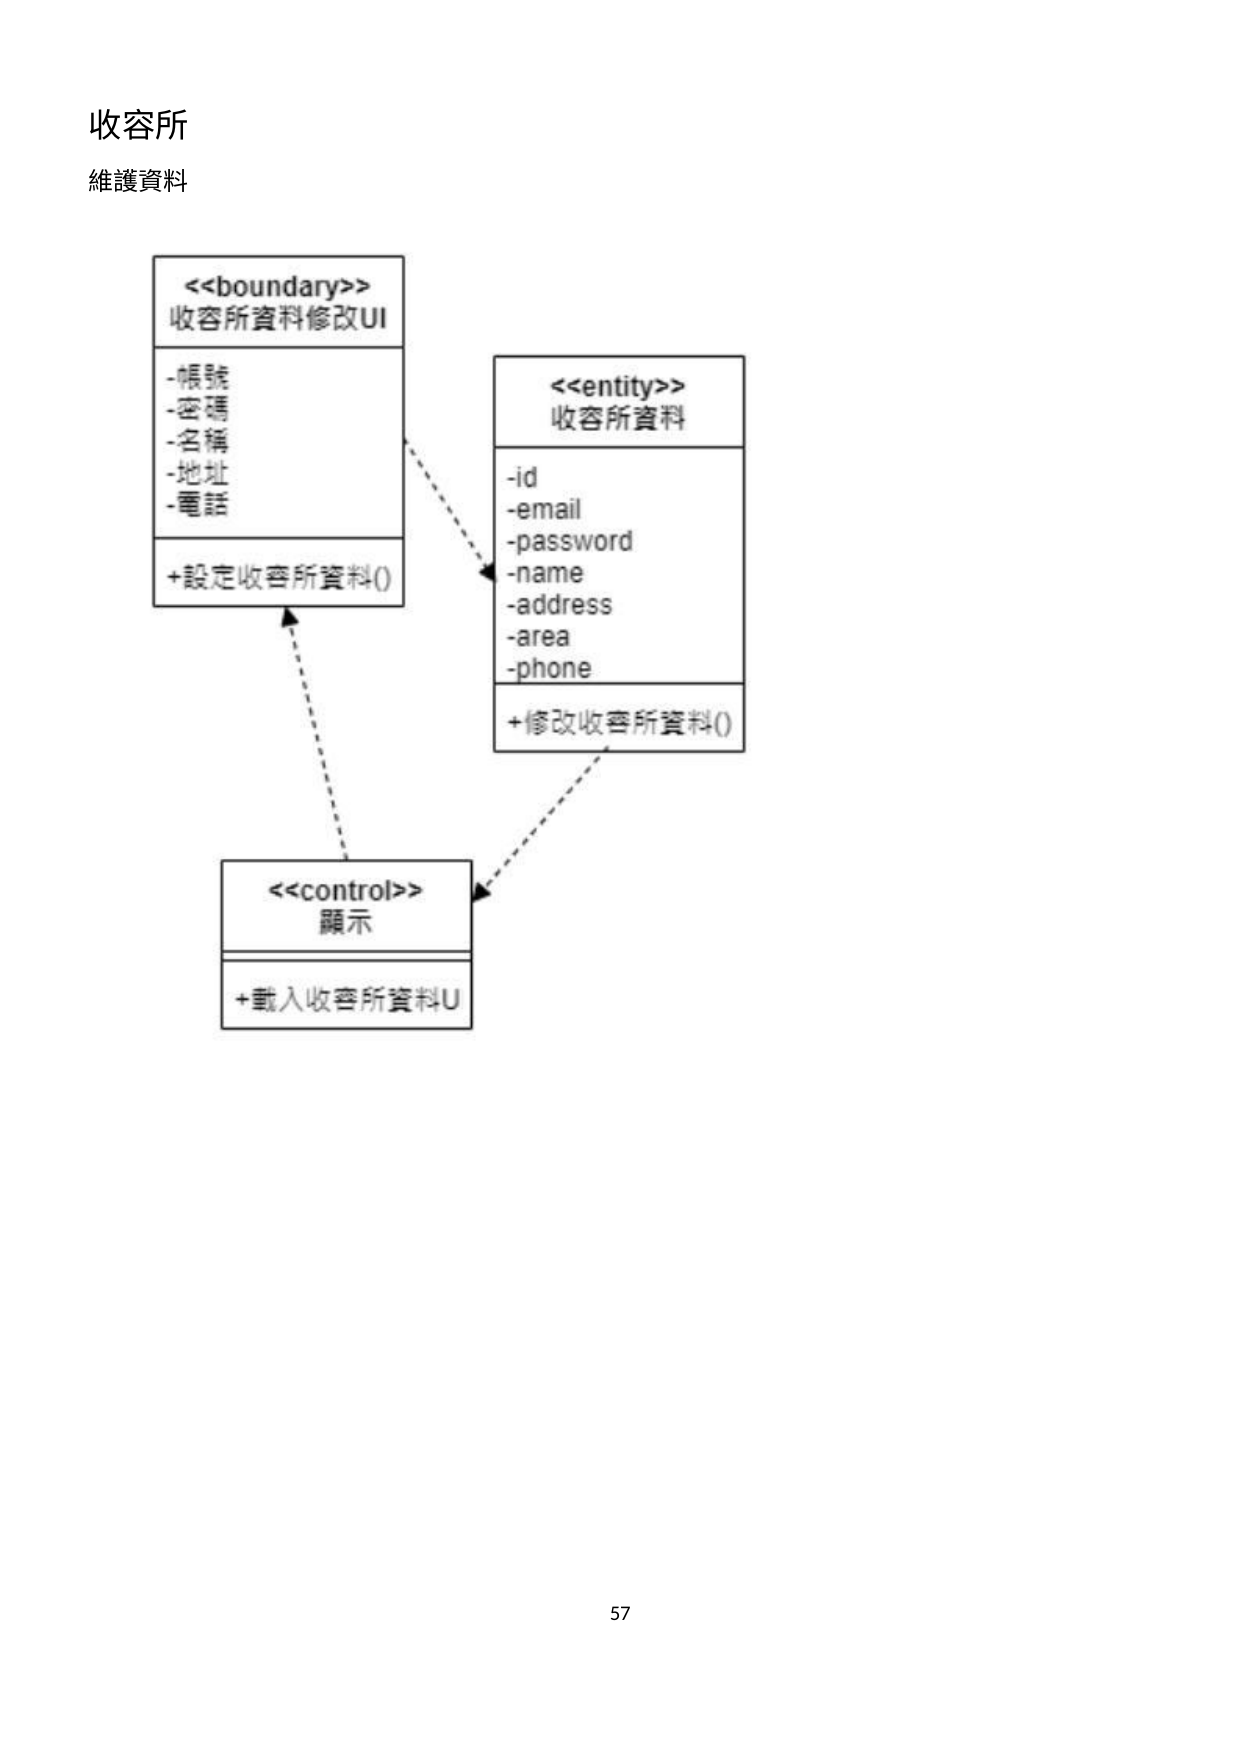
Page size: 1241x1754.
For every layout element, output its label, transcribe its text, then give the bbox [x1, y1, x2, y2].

picture [88, 215, 787, 1080]
text 收容所 [89, 85, 1152, 160]
text 維護資料 [89, 160, 1152, 198]
